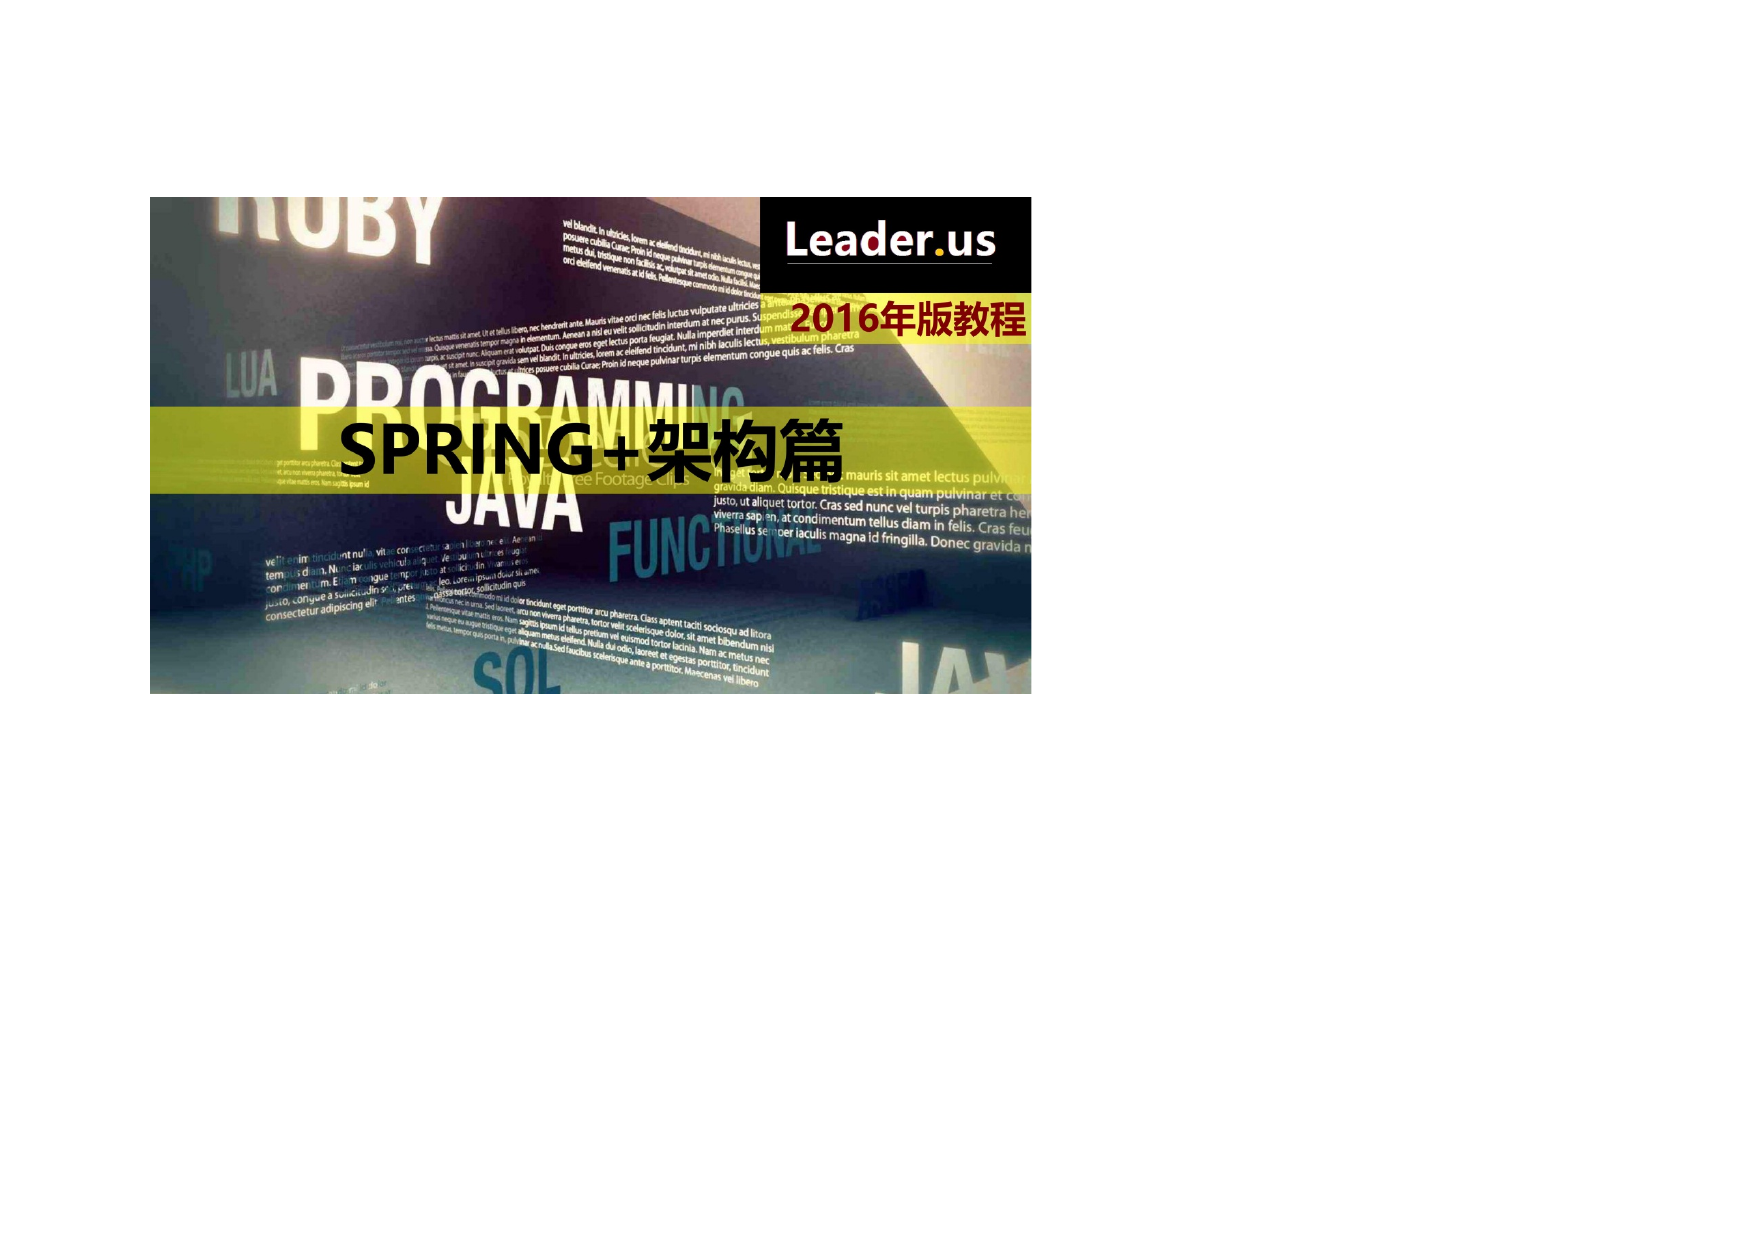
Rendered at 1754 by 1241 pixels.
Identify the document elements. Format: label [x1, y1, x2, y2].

picture [150, 197, 1032, 694]
